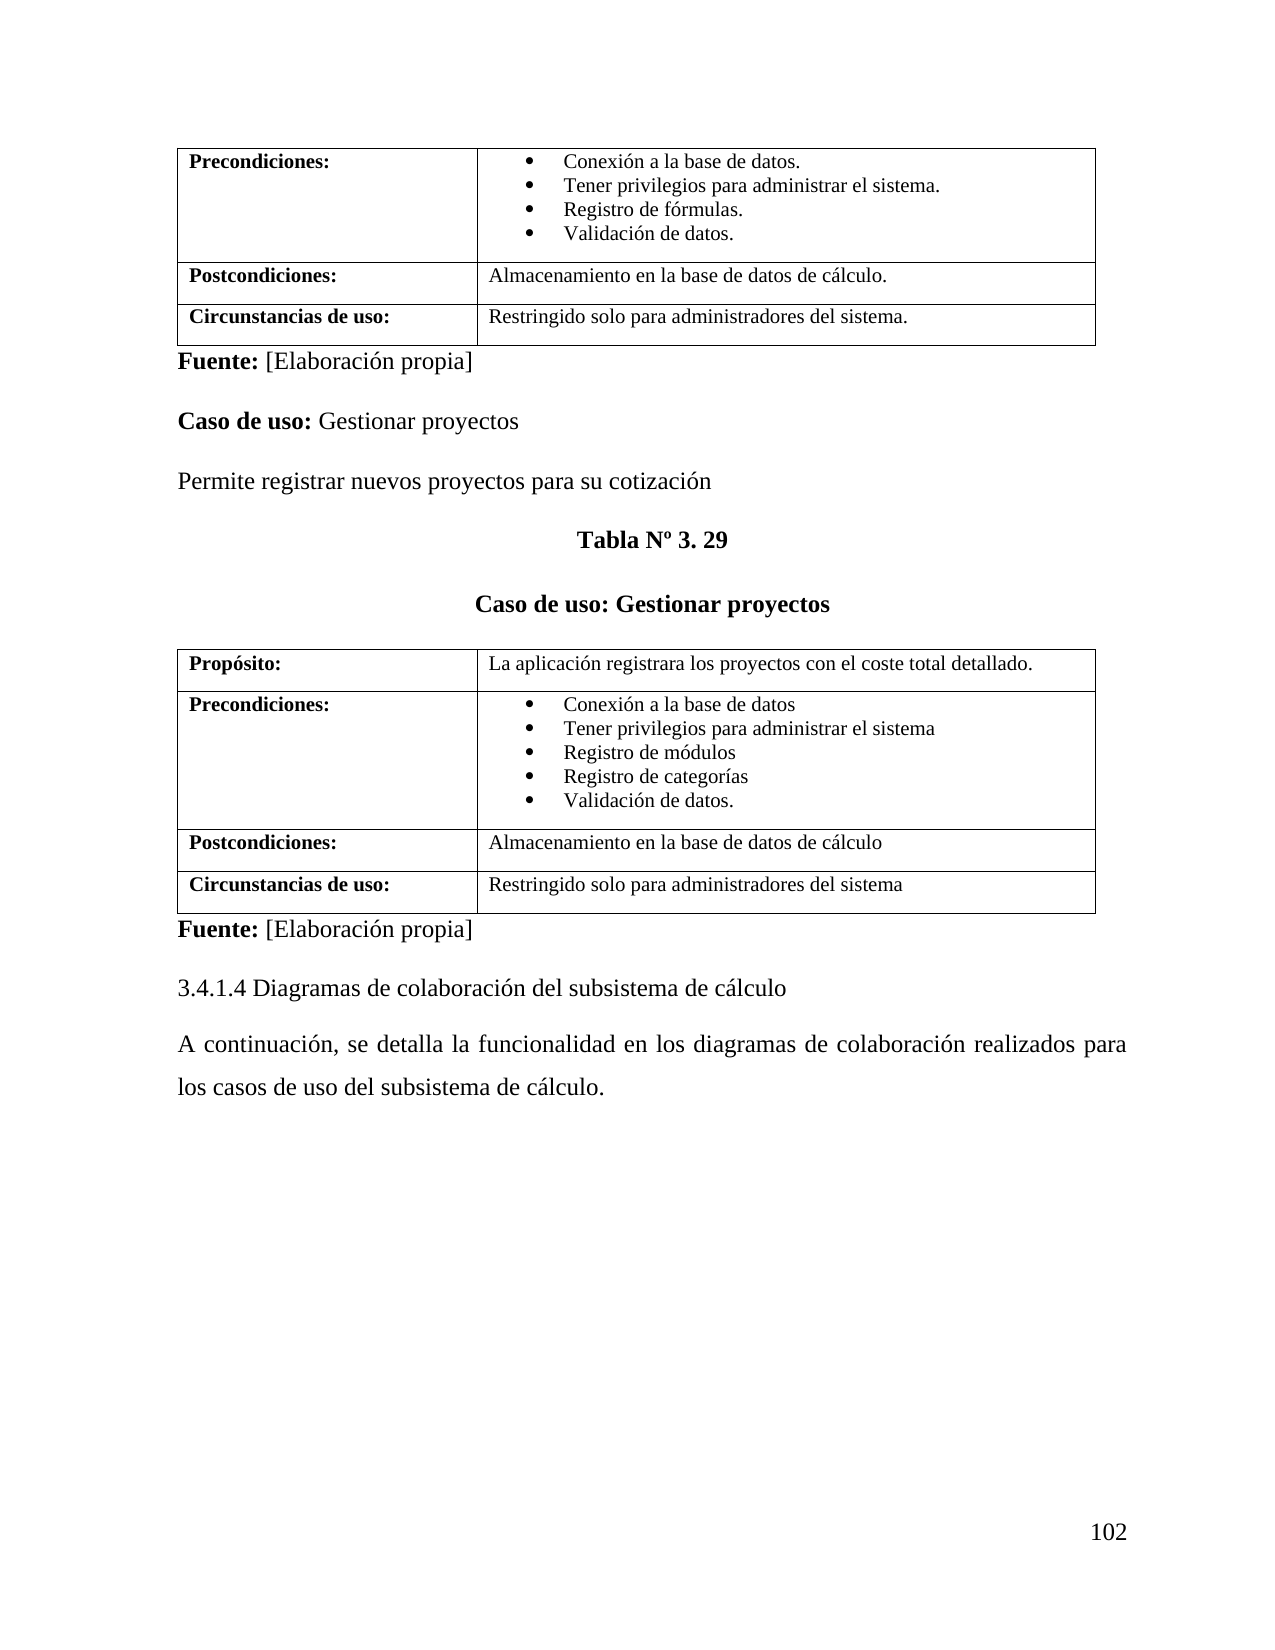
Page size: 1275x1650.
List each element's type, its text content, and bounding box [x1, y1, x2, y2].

table_cell Restringido solo para administradores del sistema. [478, 305, 1095, 345]
table_cell Precondiciones: [178, 692, 477, 829]
table_header La aplicación registrara los proyectos con el coste total detallado. [478, 650, 1095, 691]
text Permite registrar nuevos proyectos para su cotización [177, 466, 1127, 494]
table_cell Precondiciones: [178, 149, 477, 262]
table_cell Conexión a la base de datos. Tener privilegios para administrar el sistema. Registro de fórmulas. Validación de datos. [478, 149, 1095, 262]
table_header Propósito: [178, 650, 477, 691]
subtitle Diagramas de colaboración del subsistema de cálculo [177, 973, 1127, 1002]
table_cell Conexión a la base de datos Tener privilegios para administrar el sistema Registro de módulos Registro de categorías Validación de datos. [478, 692, 1095, 829]
table_cell Restringido solo para administradores del sistema [478, 872, 1095, 913]
table_cell Circunstancias de uso: [178, 305, 477, 345]
table_cell Almacenamiento en la base de datos de cálculo. [478, 263, 1095, 303]
text Caso de uso: Gestionar proyectos [177, 589, 1127, 618]
text Fuente: [Elaboración propia] [177, 346, 1127, 375]
table_cell Postcondiciones: [178, 263, 477, 303]
table_cell Circunstancias de uso: [178, 872, 477, 913]
text Caso de uso: Gestionar proyectos [177, 406, 1127, 435]
table_cell Almacenamiento en la base de datos de cálculo [478, 830, 1095, 871]
table_cell Postcondiciones: [178, 830, 477, 871]
text Fuente: [Elaboración propia] [177, 914, 1127, 942]
text Tabla Nº 3. 29 [177, 526, 1127, 554]
text A continuación, se detalla la funcionalidad en los diagramas de colaboración realizados para los casos de uso del subsistema de cálculo. [177, 1029, 1127, 1101]
